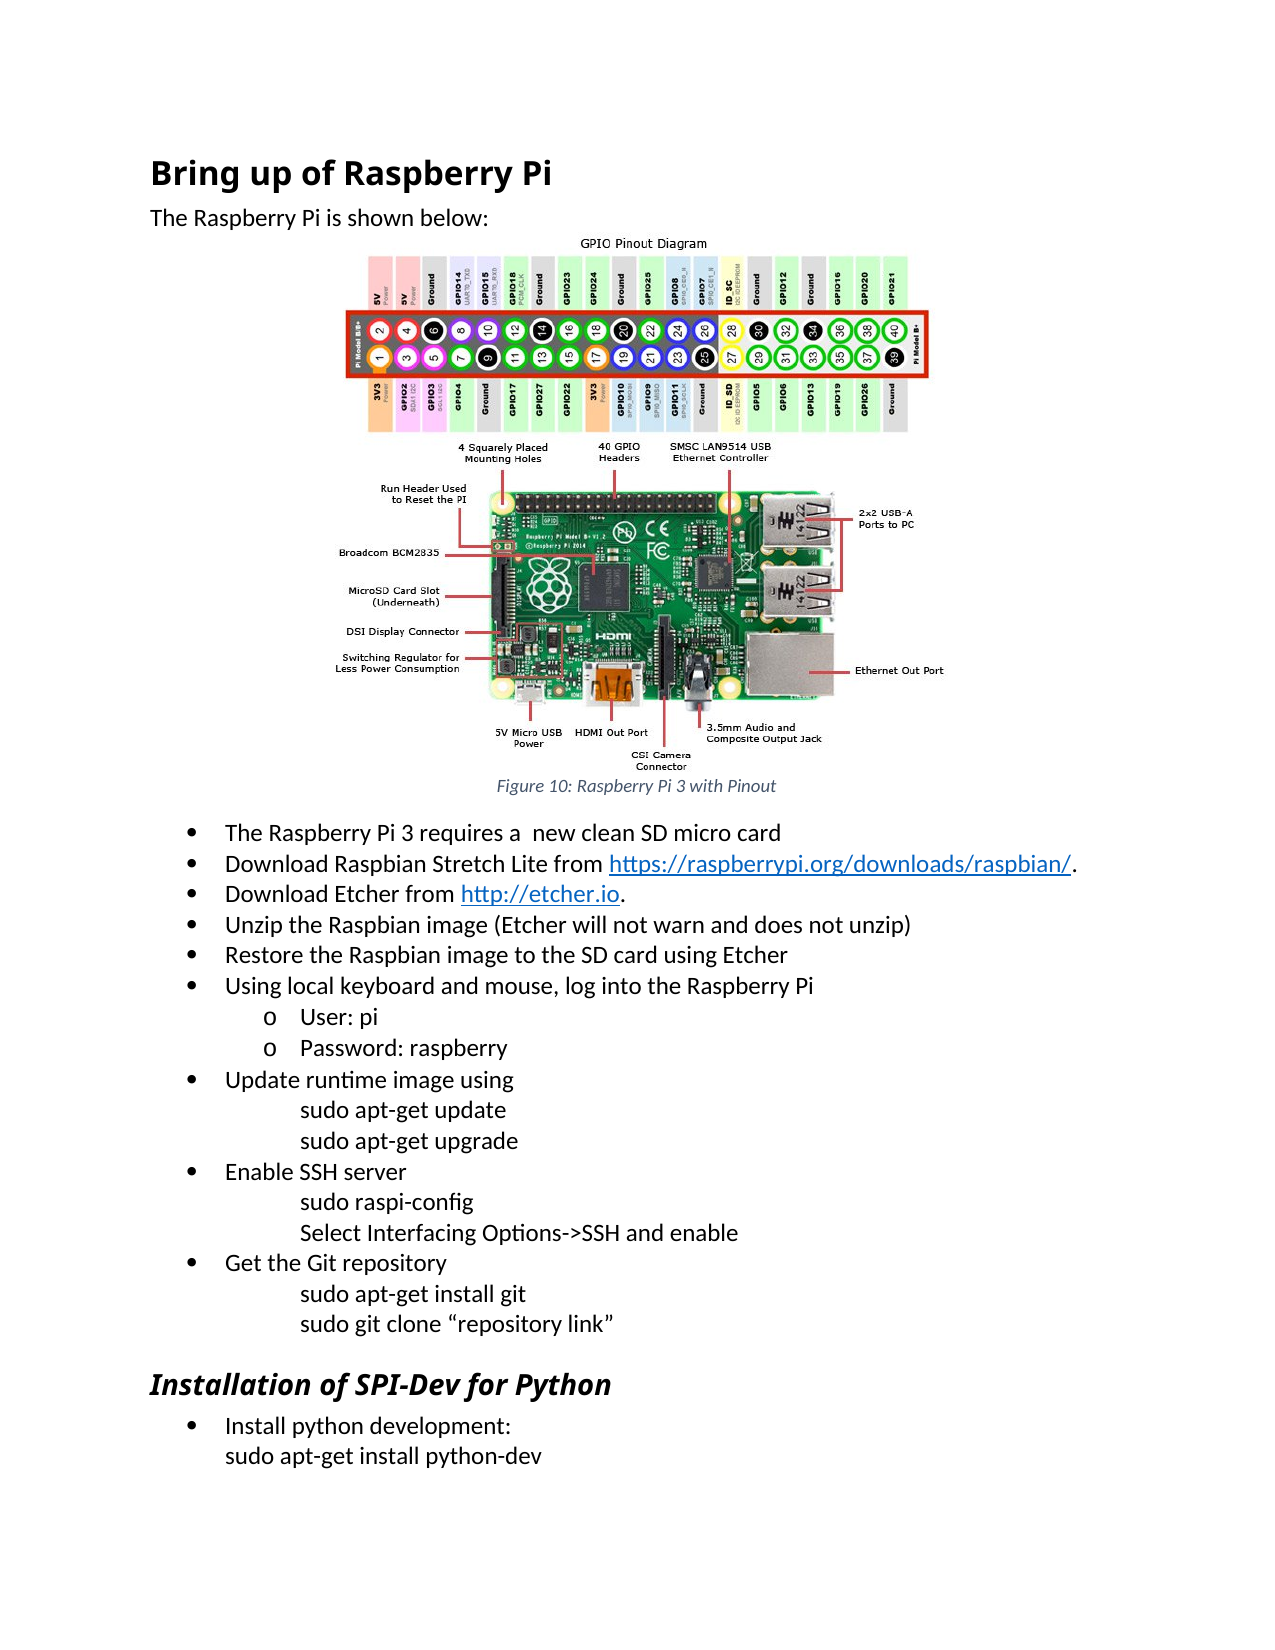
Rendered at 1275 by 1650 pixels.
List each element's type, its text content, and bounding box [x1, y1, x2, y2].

list sudo apt-get update sudo apt-get upgrade [300, 1095, 1125, 1156]
list Update runtime image using [187, 1064, 1125, 1095]
list Download Raspbian Stretch Lite from https://raspberrypi.org/downloads/raspbian/. [187, 848, 1125, 878]
list Restore the Raspbian image to the SD card using Etcher [187, 939, 1125, 970]
list User: pi [262, 1001, 1125, 1032]
list Unzip the Raspbian image (Etcher will not warn and does not unzip) [187, 909, 1125, 939]
list Download Etcher from http://etcher.io. [187, 878, 1125, 909]
text sudo git clone “repository link” [225, 1308, 1125, 1339]
list Using local keyboard and mouse, log into the Raspberry Pi [187, 970, 1125, 1001]
list Install python development: sudo apt-get install python-dev [187, 1410, 1125, 1471]
subtitle Bring up of Raspberry Pi [150, 150, 1125, 195]
text sudo apt-get install git [225, 1278, 1125, 1308]
subtitle Installation of SPI-Dev for Python [150, 1364, 1125, 1403]
picture [327, 232, 948, 774]
list Password: raspberry [262, 1032, 1125, 1064]
list Get the Git repository [187, 1247, 1125, 1278]
text The Raspberry Pi is shown below: [150, 202, 1125, 232]
text Figure 10: Raspberry Pi 3 with Pinout [150, 774, 1125, 797]
list Enable SSH server sudo raspi-config Select Interfacing Options->SSH and enable [187, 1156, 1125, 1247]
list The Raspberry Pi 3 requires a new clean SD micro card [187, 817, 1125, 848]
